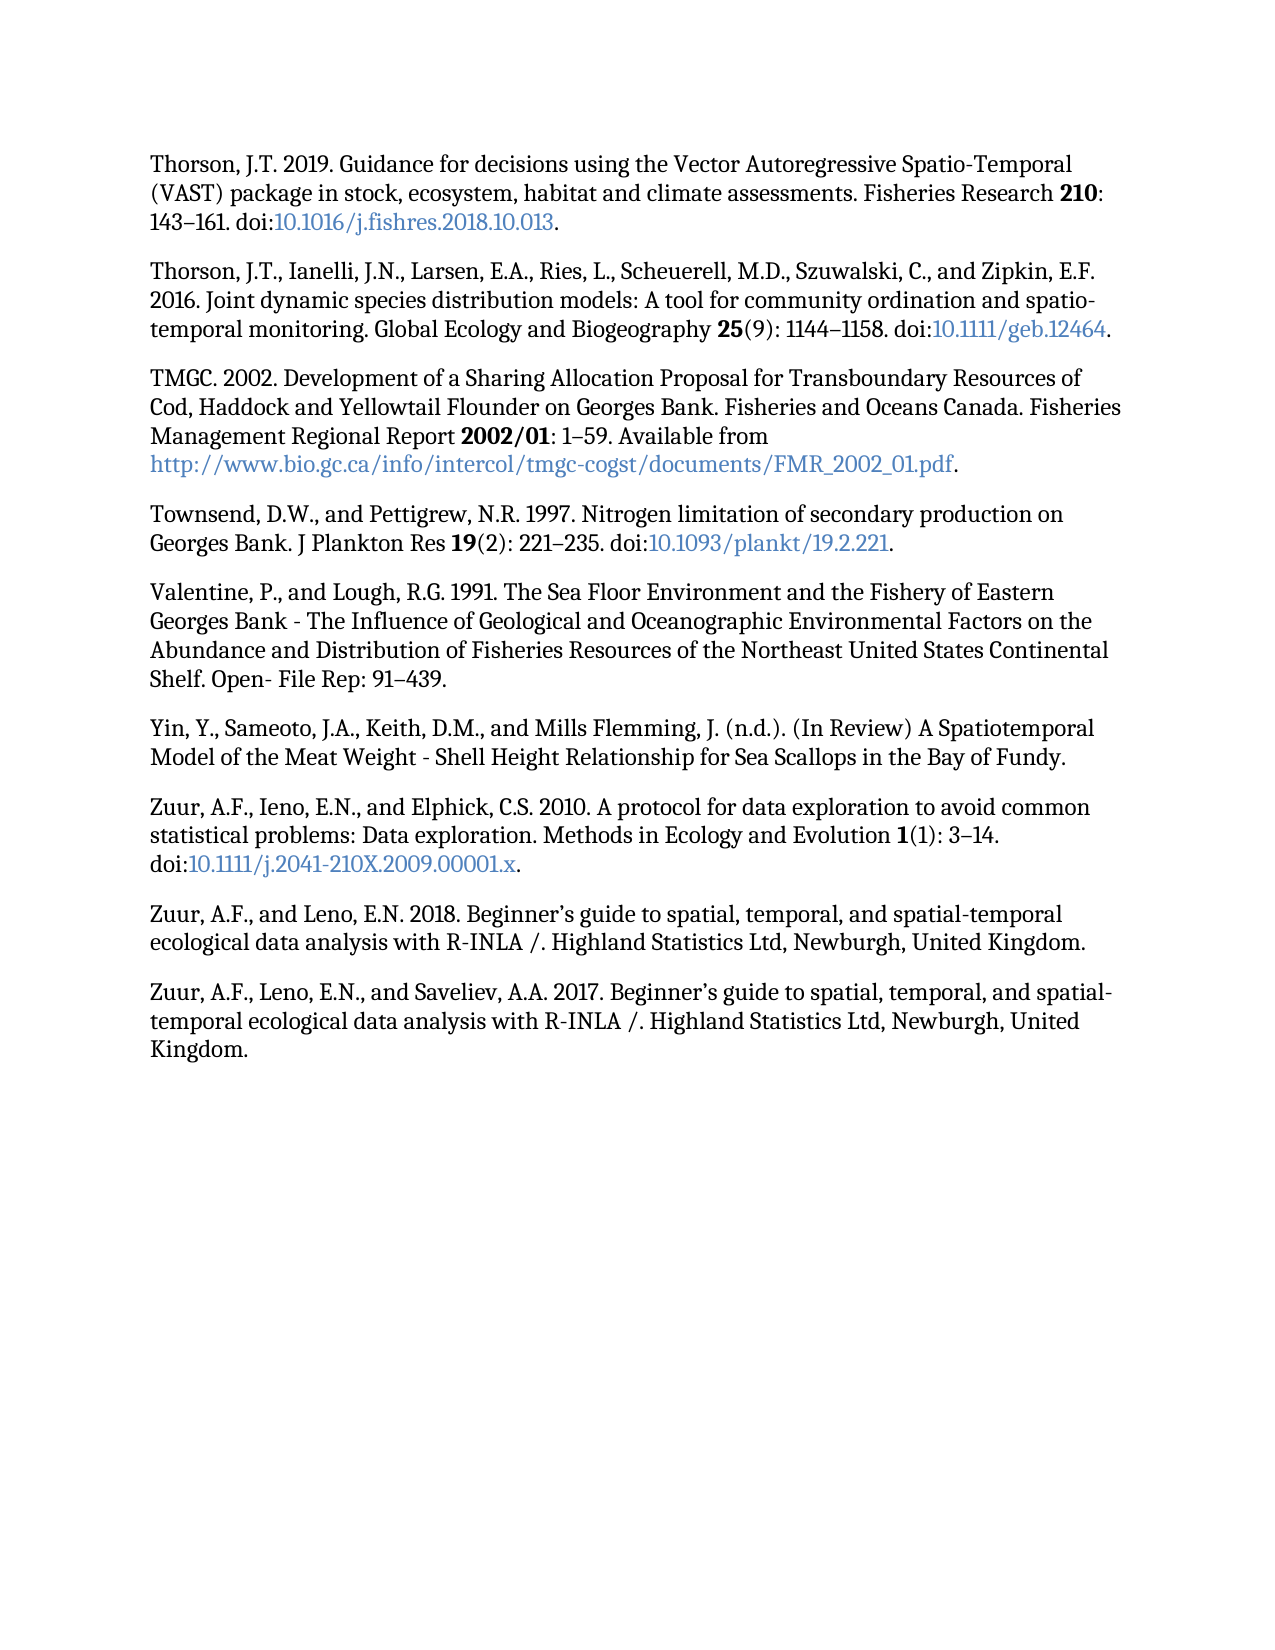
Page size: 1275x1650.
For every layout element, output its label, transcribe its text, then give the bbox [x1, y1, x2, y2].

text Yin, Y., Sameoto, J.A., Keith, D.M., and Mills Flemming, J. (n.d.). (In Review) A Spatiotemporal Model of the Meat Weight - Shell Height Relationship for Sea Scallops in the Bay of Fundy. [150, 714, 1125, 772]
text TMGC. 2002. Development of a Sharing Allocation Proposal for Transboundary Resources of Cod, Haddock and Yellowtail Flounder on Georges Bank. Fisheries and Oceans Canada. Fisheries Management Regional Report 2002/01: 1–59. Available from http://www.bio.gc.ca/info/intercol/tmgc-cogst/documents/FMR_2002_01.pdf. [150, 364, 1125, 479]
text Valentine, P., and Lough, R.G. 1991. The Sea Floor Environment and the Fishery of Eastern Georges Bank - The Influence of Geological and Oceanographic Environmental Factors on the Abundance and Distribution of Fisheries Resources of the Northeast United States Continental Shelf. Open- File Rep: 91–439. [150, 578, 1125, 693]
text Zuur, A.F., and Leno, E.N. 2018. Beginner’s guide to spatial, temporal, and spatial-temporal ecological data analysis with R-INLA /. Highland Statistics Ltd, Newburgh, United Kingdom. [150, 899, 1125, 957]
text Zuur, A.F., Ieno, E.N., and Elphick, C.S. 2010. A protocol for data exploration to avoid common statistical problems: Data exploration. Methods in Ecology and Evolution 1(1): 3–14. doi:10.1111/j.2041-210X.2009.00001.x. [150, 792, 1125, 879]
text Thorson, J.T. 2019. Guidance for decisions using the Vector Autoregressive Spatio-Temporal (VAST) package in stock, ecosystem, habitat and climate assessments. Fisheries Research 210: 143–161. doi:10.1016/j.fishres.2018.10.013. [150, 150, 1125, 236]
text Townsend, D.W., and Pettigrew, N.R. 1997. Nitrogen limitation of secondary production on Georges Bank. J Plankton Res 19(2): 221–235. doi:10.1093/plankt/19.2.221. [150, 500, 1125, 557]
text Zuur, A.F., Leno, E.N., and Saveliev, A.A. 2017. Beginner’s guide to spatial, temporal, and spatial-temporal ecological data analysis with R-INLA /. Highland Statistics Ltd, Newburgh, United Kingdom. [150, 978, 1125, 1064]
text Thorson, J.T., Ianelli, J.N., Larsen, E.A., Ries, L., Scheuerell, M.D., Szuwalski, C., and Zipkin, E.F. 2016. Joint dynamic species distribution models: A tool for community ordination and spatio-temporal monitoring. Global Ecology and Biogeography 25(9): 1144–1158. doi:10.1111/geb.12464. [150, 257, 1125, 343]
